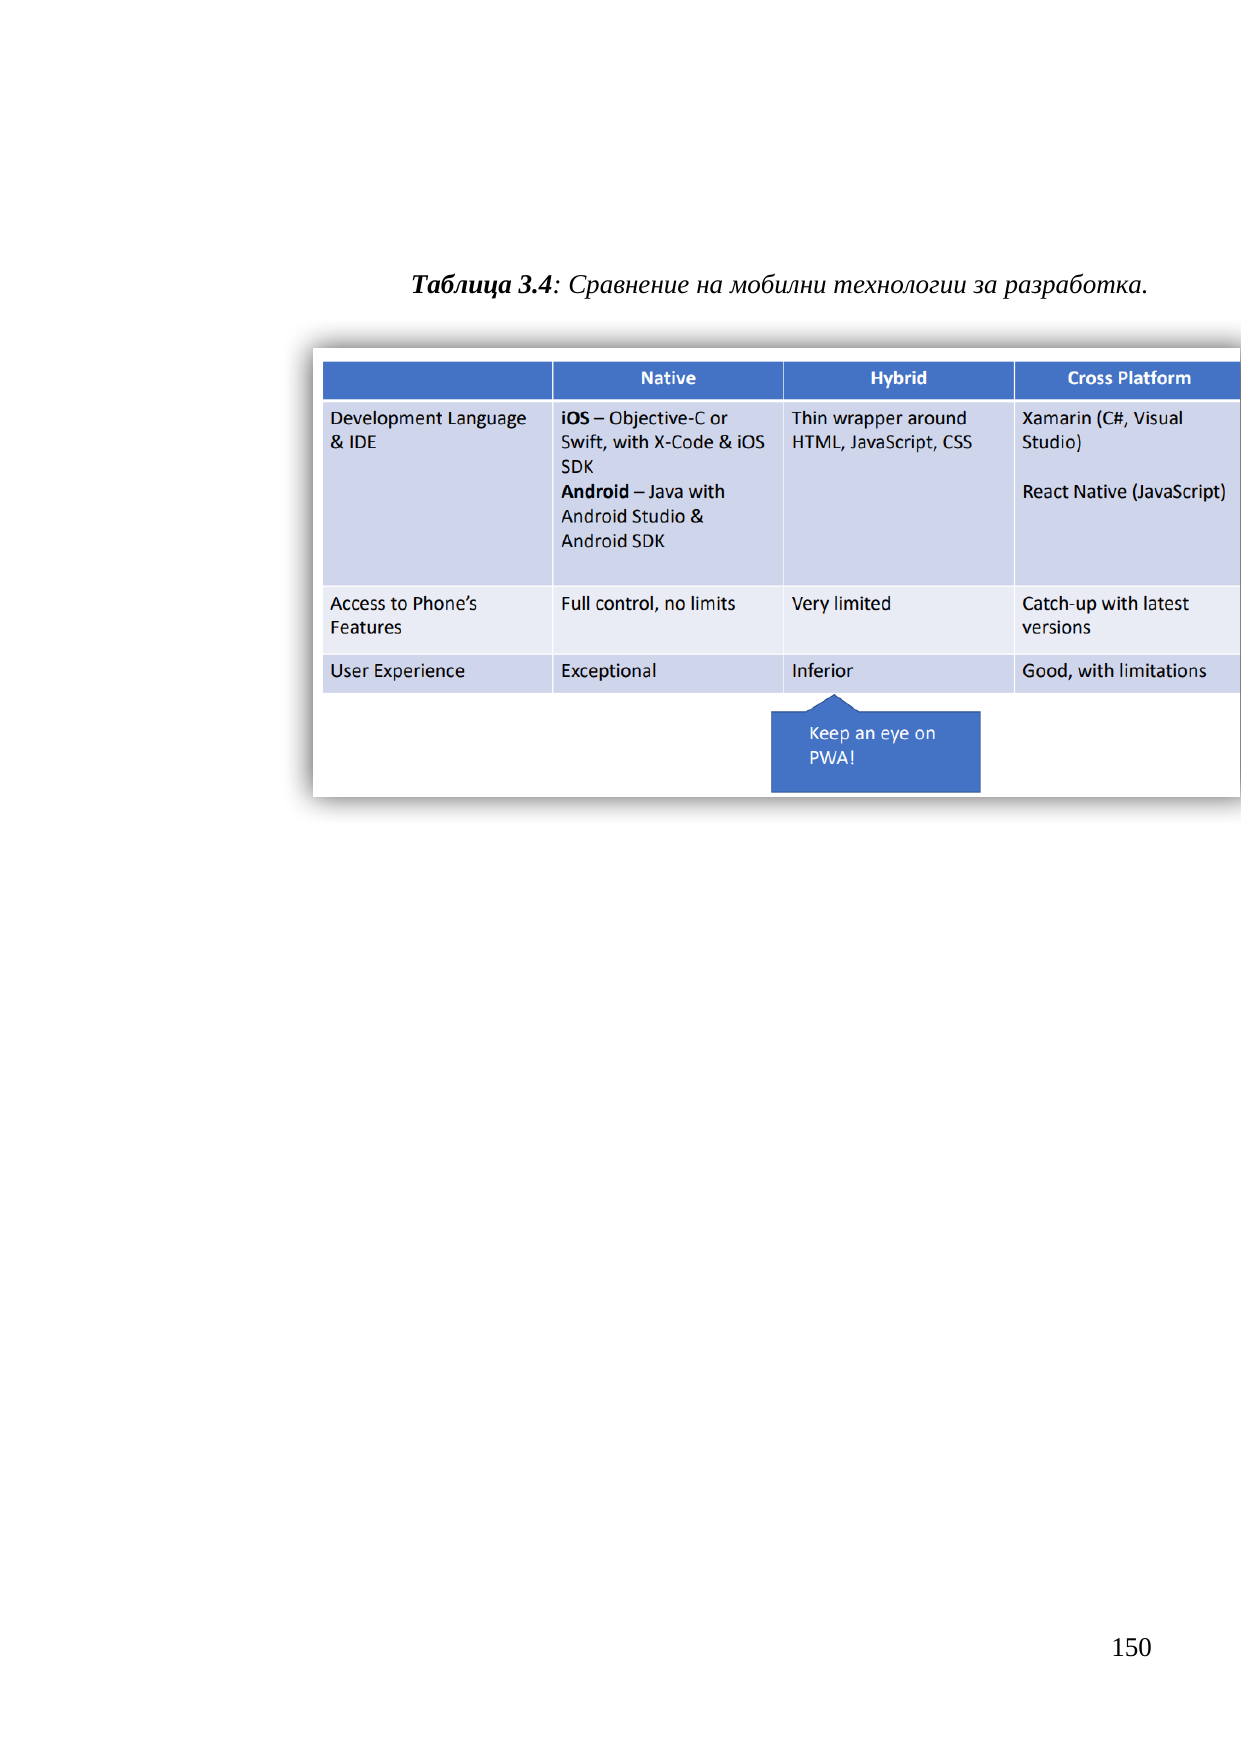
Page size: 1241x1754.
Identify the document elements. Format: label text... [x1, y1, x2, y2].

picture [313, 348, 1241, 797]
text Таблица 3.4: Сравнение на мобилни технологии за разработка. [207, 268, 1152, 299]
